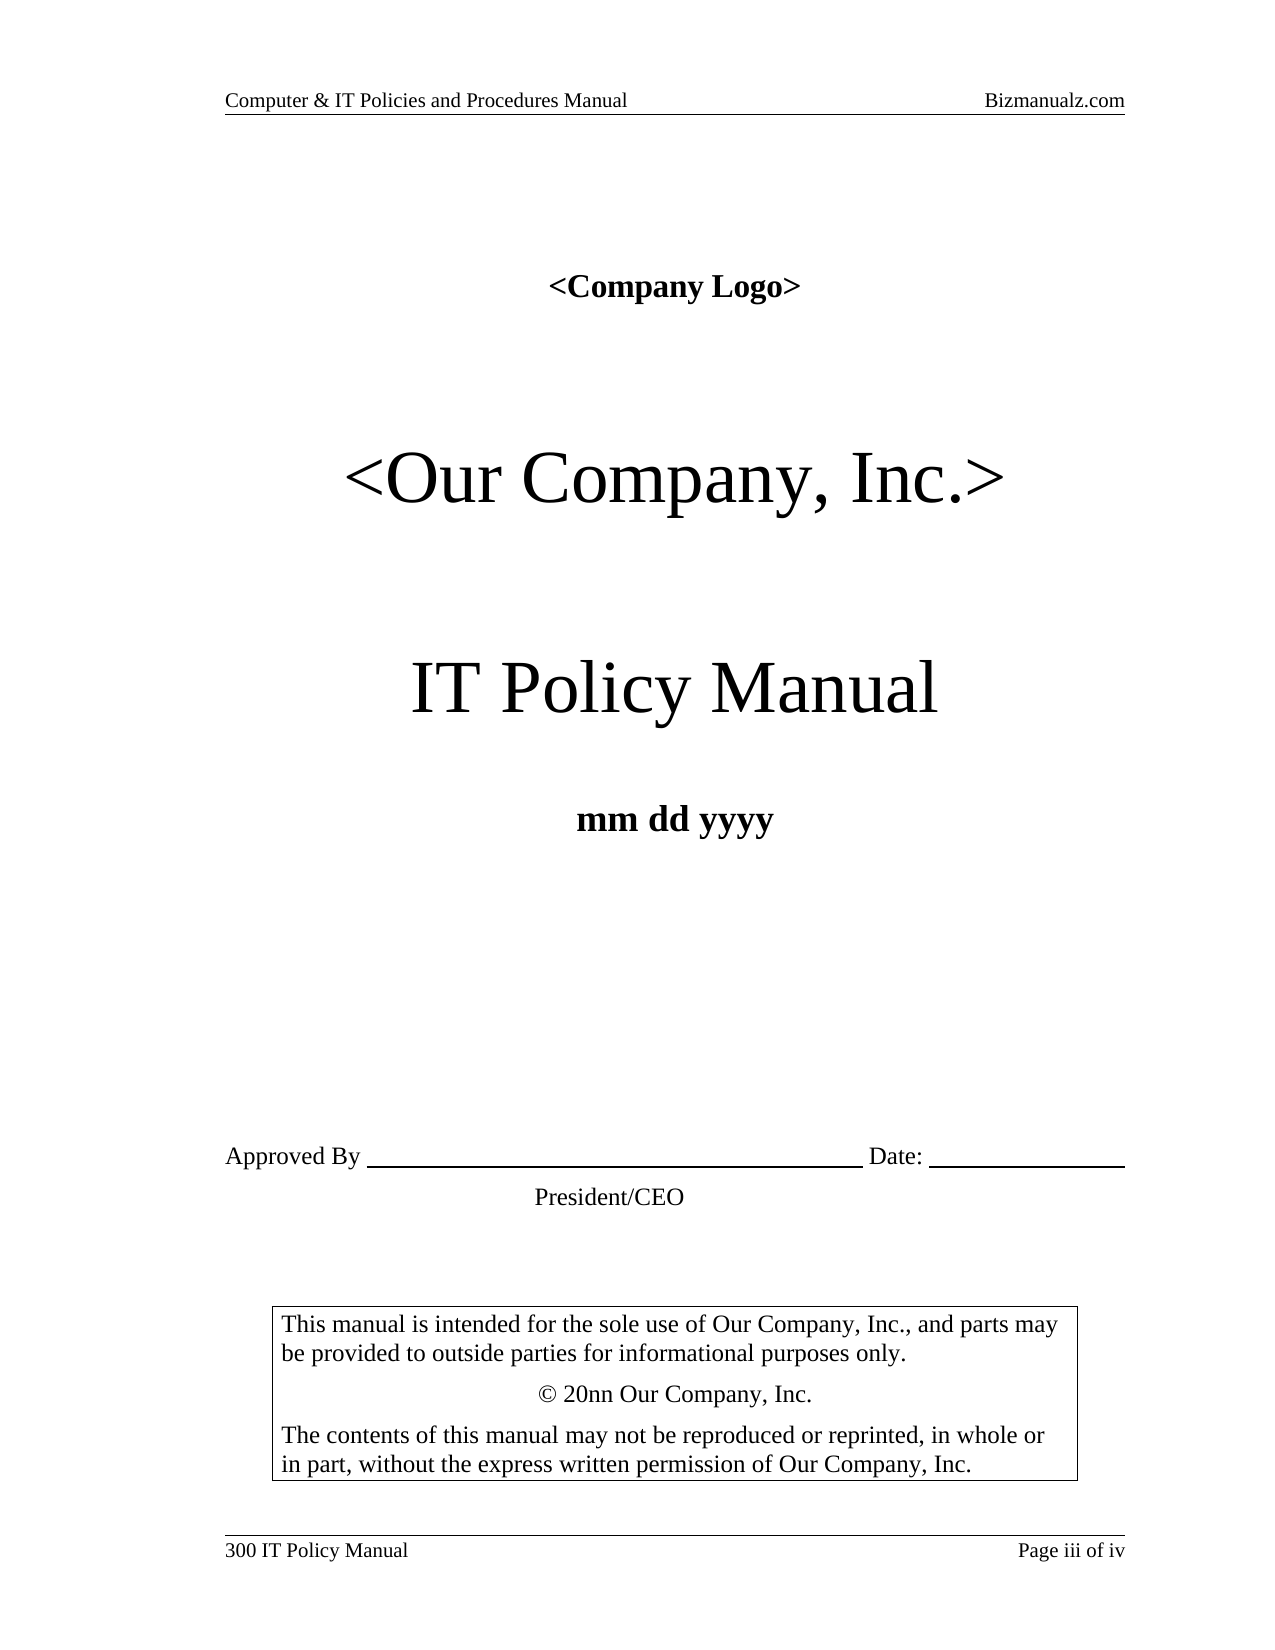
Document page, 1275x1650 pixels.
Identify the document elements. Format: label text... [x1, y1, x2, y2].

subtitle <Our Company, Inc.> [225, 432, 1125, 519]
text This manual is intended for the sole use of Our Company, Inc., and parts may be provided to outside parties for informational purposes only. [273, 1307, 1077, 1367]
text <Company Logo> [225, 266, 1125, 304]
text Approved By Date: [225, 1141, 1125, 1170]
text © 20nn Our Company, Inc. [273, 1376, 1077, 1408]
subtitle IT Policy Manual [225, 642, 1125, 729]
text mm dd yyyy [225, 797, 1125, 840]
text The contents of this manual may not be reproduced or reprinted, in whole or in part, without the express written permission of Our Company, Inc. [273, 1417, 1077, 1480]
text President/CEO [225, 1182, 1125, 1211]
